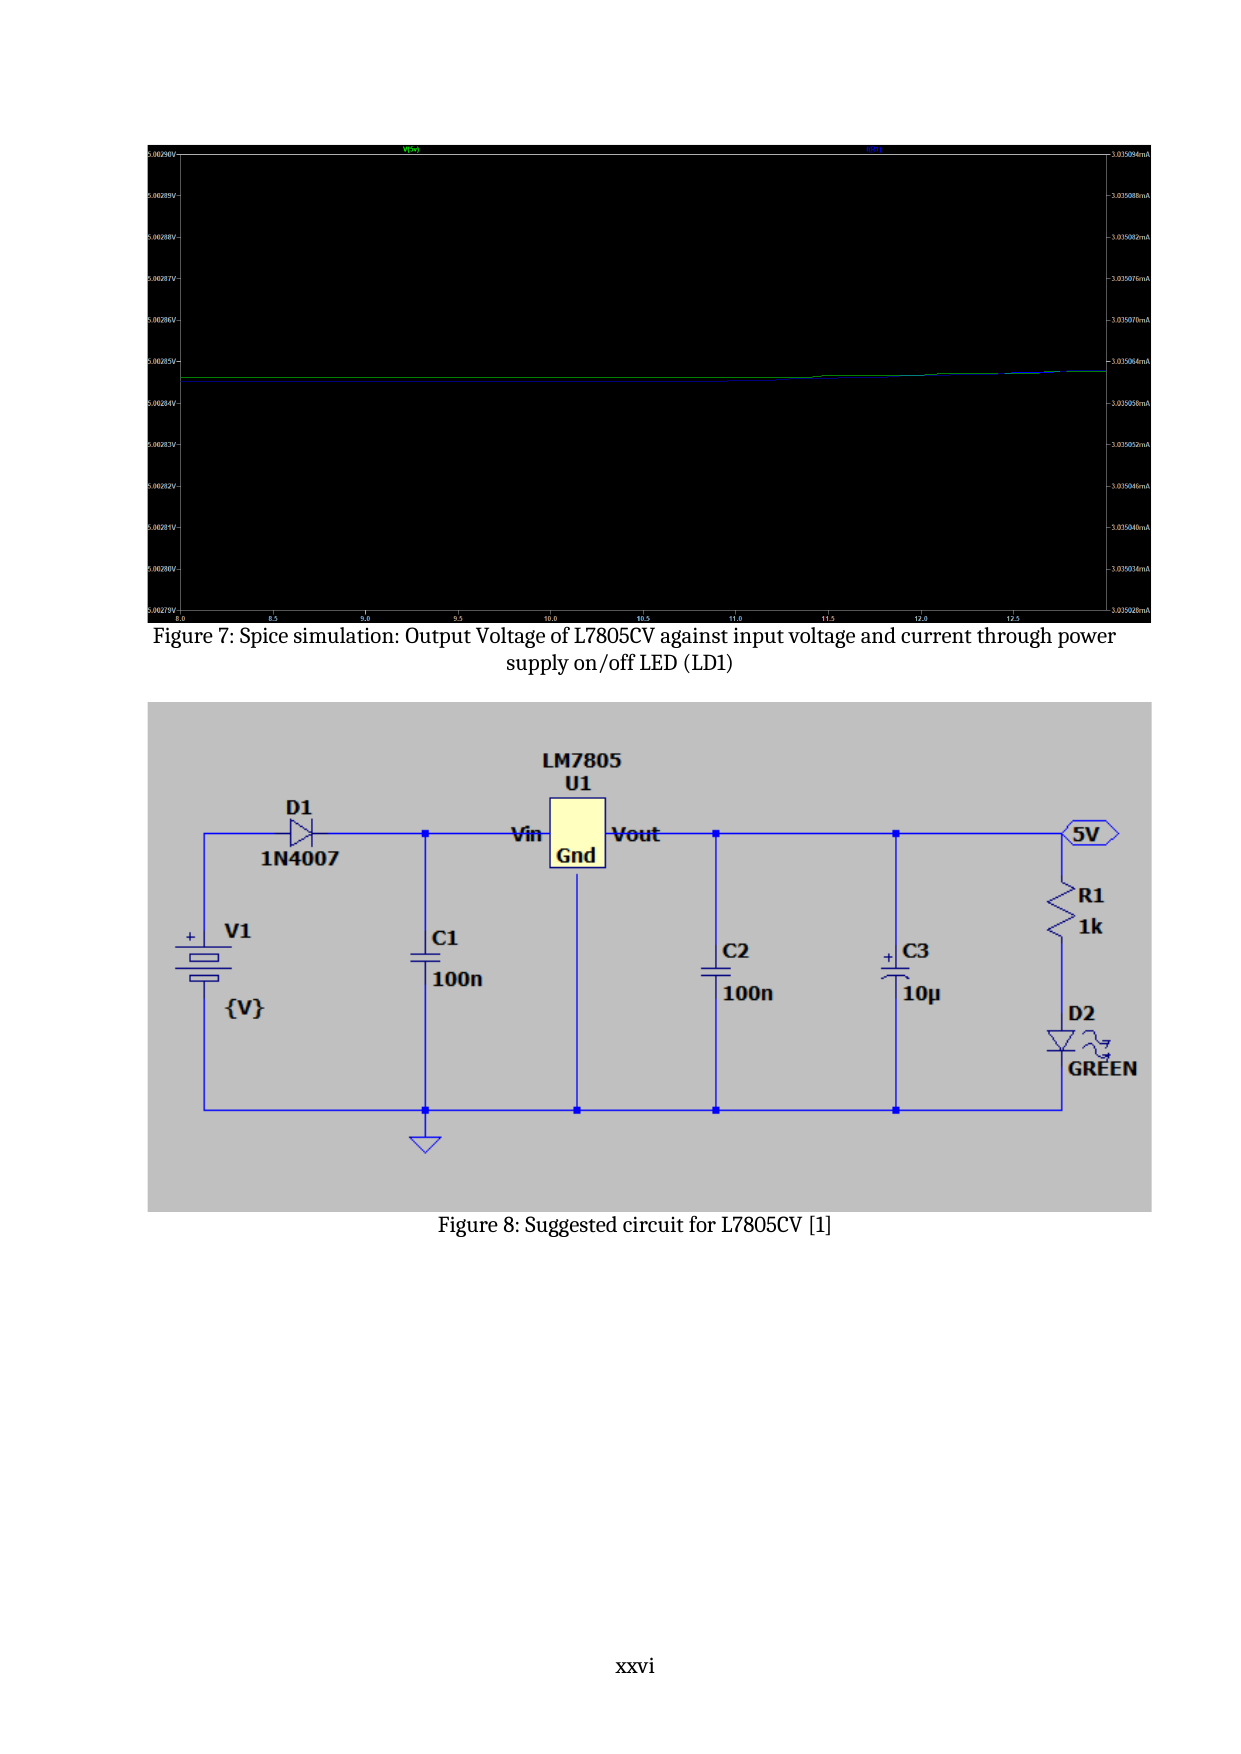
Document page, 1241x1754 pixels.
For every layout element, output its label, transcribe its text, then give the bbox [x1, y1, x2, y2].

text Figure 8: Suggested circuit for L7805CV [118, 1212, 1122, 1238]
picture [147, 702, 1152, 1212]
text Figure 7: Spice simulation: Output Voltage of L7805CV against input voltage and current through power supply on/off LED (LD1) [118, 623, 1122, 676]
picture [147, 144, 1152, 623]
